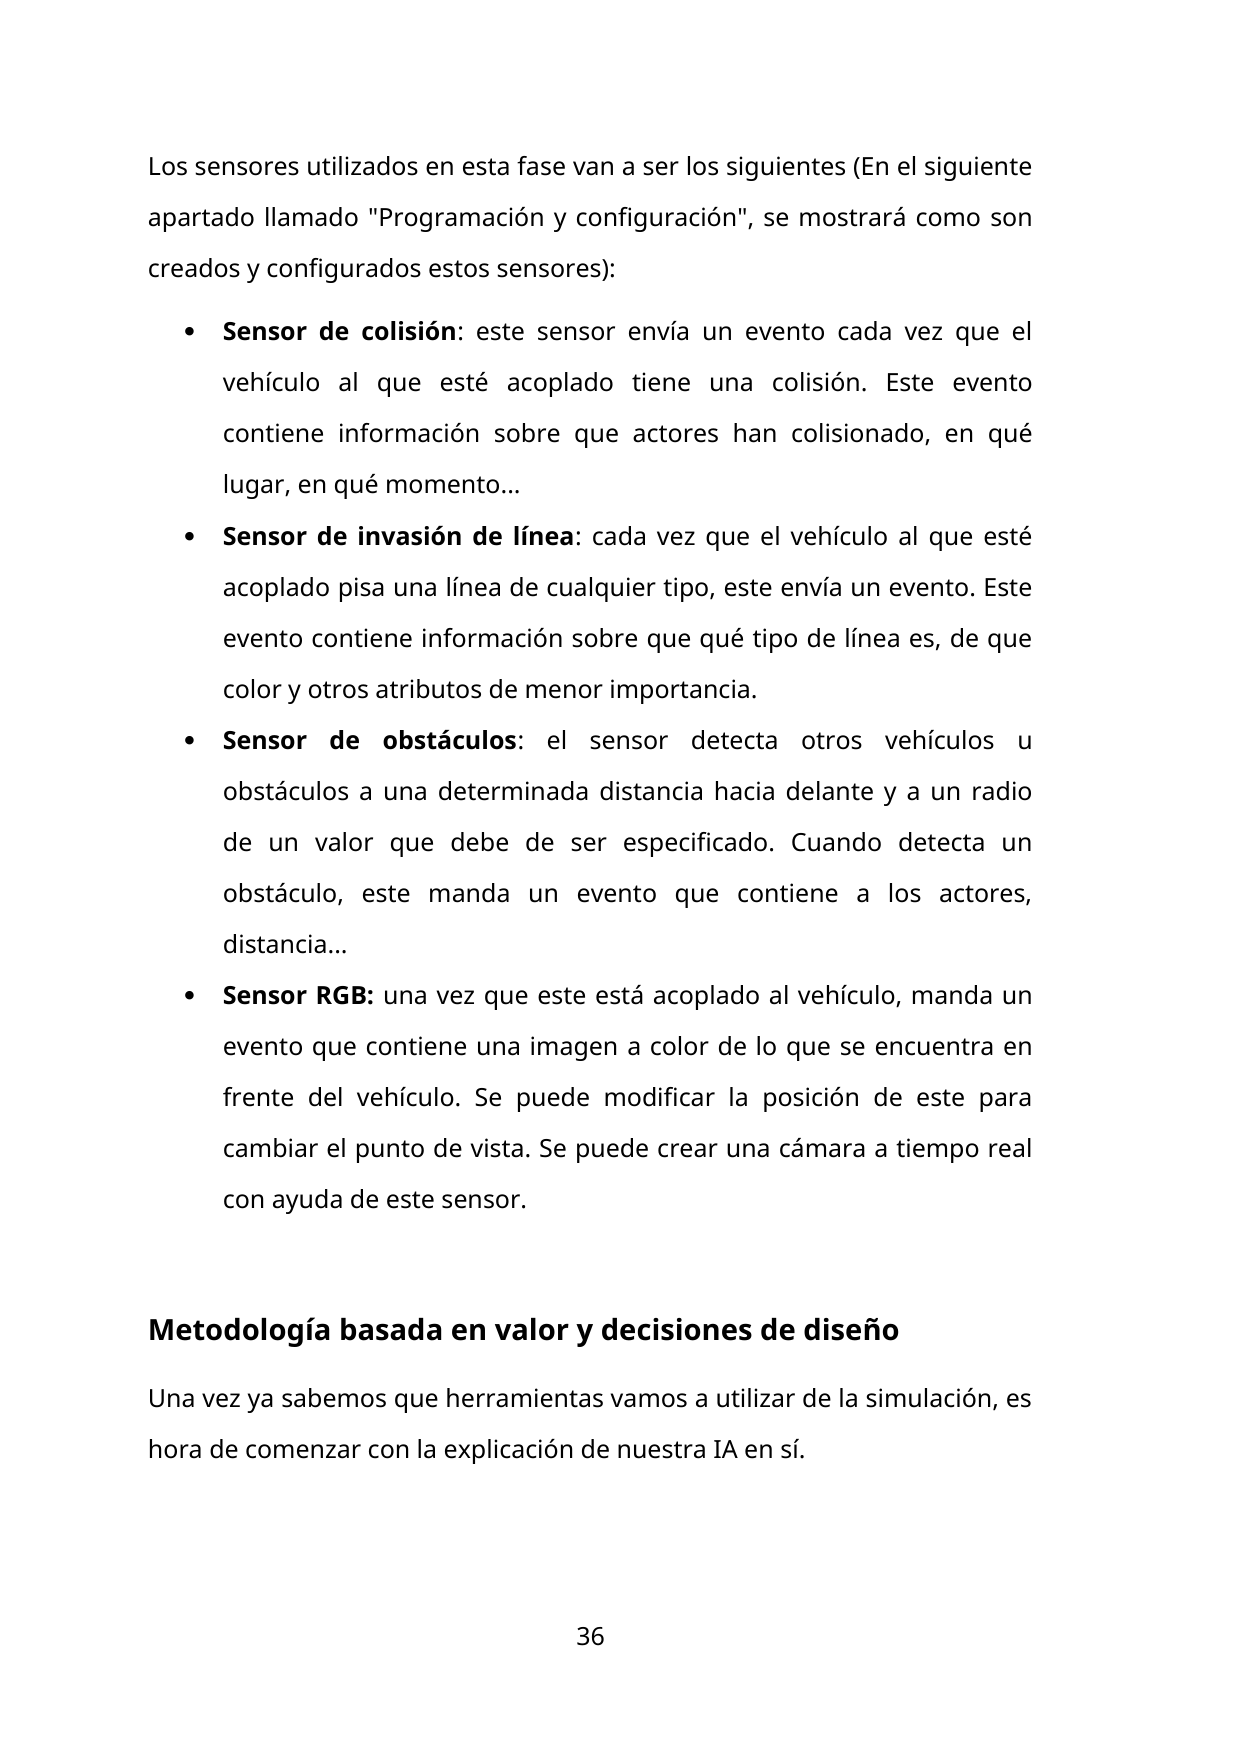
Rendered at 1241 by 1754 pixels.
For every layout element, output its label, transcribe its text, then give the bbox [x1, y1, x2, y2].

list Sensor de invasión de línea: cada vez que el vehículo al que esté acoplado pisa una línea de cualquier tipo, este envía un evento. Este evento contiene información sobre que qué tipo de línea es, de que color y otros atributos de menor importancia. [185, 518, 1033, 705]
list Sensor de colisión: este sensor envía un evento cada vez que el vehículo al que esté acoplado tiene una colisión. Este evento contiene información sobre que actores han colisionado, en qué lugar, en qué momento... [185, 314, 1033, 501]
list Sensor de obstáculos: el sensor detecta otros vehículos u obstáculos a una determinada distancia hacia delante y a un radio de un valor que debe de ser especificado. Cuando detecta un obstáculo, este manda un evento que contiene a los actores, distancia... [185, 722, 1033, 961]
text Metodología basada en valor y decisiones de diseño [148, 1309, 1033, 1348]
list Sensor RGB: una vez que este está acoplado al vehículo, manda un evento que contiene una imagen a color de lo que se encuentra en frente del vehículo. Se puede modificar la posición de este para cambiar el punto de vista. Se puede crear una cámara a tiempo real con ayuda de este sensor. [185, 977, 1033, 1216]
text Una vez ya sabemos que herramientas vamos a utilizar de la simulación, es hora de comenzar con la explicación de nuestra IA en sí. [148, 1381, 1033, 1466]
text Los sensores utilizados en esta fase van a ser los siguientes (En el siguiente apartado llamado "Programación y configuración", se mostrará como son creados y configurados estos sensores): [148, 148, 1033, 284]
